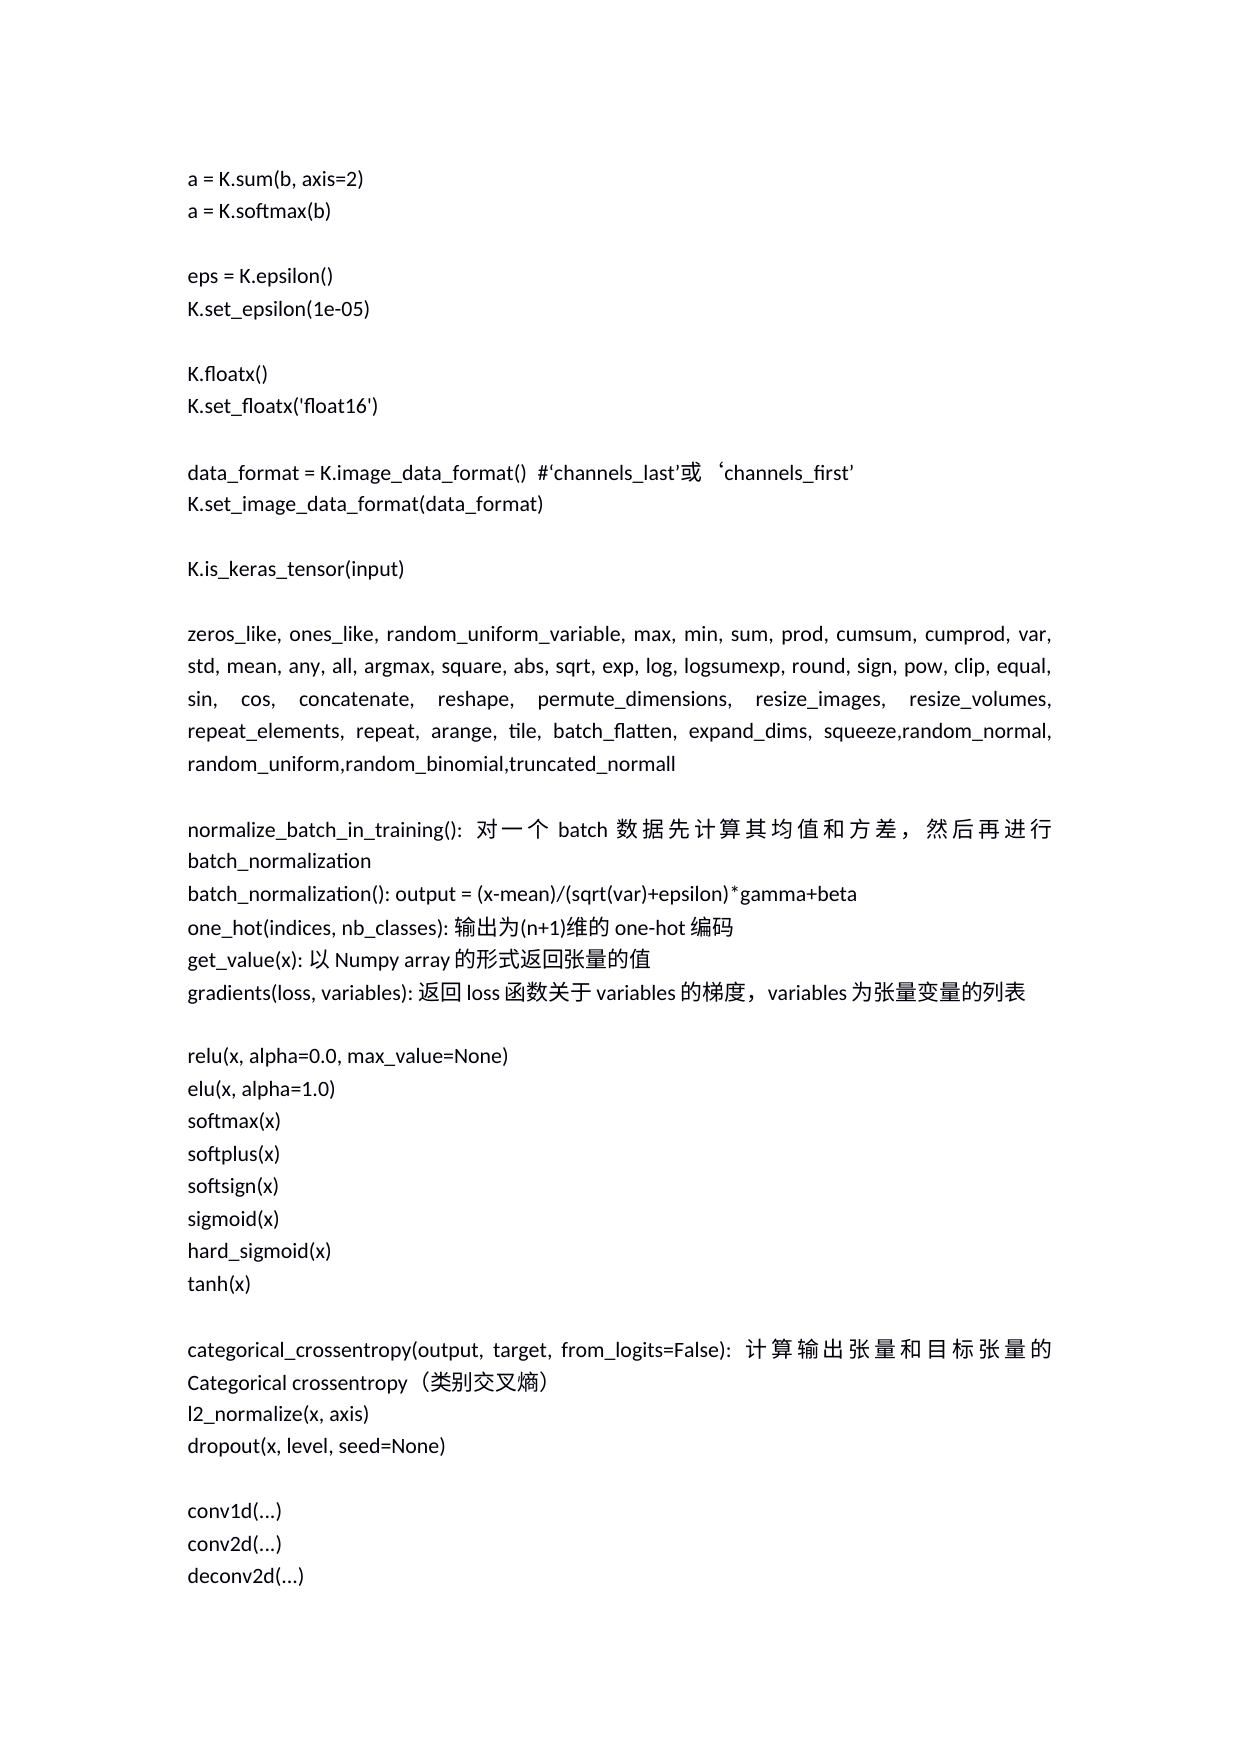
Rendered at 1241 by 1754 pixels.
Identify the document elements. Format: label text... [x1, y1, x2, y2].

text hard_sigmoid(x) [187, 1234, 1053, 1267]
text softsign(x) [187, 1169, 1053, 1202]
text elu(x, alpha=1.0) [187, 1072, 1053, 1104]
text K.floatx() [187, 357, 1053, 389]
text K.is_keras_tensor(input) [187, 552, 1053, 584]
text deconv2d(...) [187, 1559, 1053, 1592]
text l2_normalize(x, axis) [187, 1397, 1053, 1429]
text relu(x, alpha=0.0, max_value=None) [187, 1039, 1053, 1072]
text normalize_batch_in_training(): 对一个batch数据先计算其均值和方差，然后再进行batch_normalization [187, 812, 1053, 877]
text gradients(loss, variables): 返回loss函数关于variables的梯度，variables为张量变量的列表 [187, 974, 1053, 1007]
text conv1d(...) [187, 1494, 1053, 1527]
text categorical_crossentropy(output, target, from_logits=False): 计算输出张量和目标张量的Categorical crossentropy（类别交叉熵） [187, 1332, 1053, 1397]
text a = K.softmax(b) [187, 194, 1053, 227]
text K.set_epsilon(1e-05) [187, 292, 1053, 324]
text K.set_floatx('float16') [187, 389, 1053, 422]
text conv2d(...) [187, 1527, 1053, 1559]
text softplus(x) [187, 1137, 1053, 1169]
text data_format = K.image_data_format() #‘channels_last’或‘channels_first’ [187, 454, 1053, 487]
text sigmoid(x) [187, 1202, 1053, 1234]
text tanh(x) [187, 1267, 1053, 1299]
text softmax(x) [187, 1104, 1053, 1137]
text batch_normalization(): output = (x-mean)/(sqrt(var)+epsilon)*gamma+beta [187, 877, 1053, 909]
text K.set_image_data_format(data_format) [187, 487, 1053, 519]
text eps = K.epsilon() [187, 259, 1053, 292]
text zeros_like, ones_like, random_uniform_variable, max, min, sum, prod, cumsum, cumprod, var, std, mean, any, all, argmax, square, abs, sqrt, exp, log, logsumexp, round, sign, pow, clip, equal, sin, cos, concatenate, reshape, permute_dimensions, resize_images, resize_volumes, repeat_elements, repeat, arange, tile, batch_flatten, expand_dims, squeeze,random_normal, random_uniform,random_binomial,truncated_normall [187, 617, 1053, 779]
text get_value(x): 以Numpy array的形式返回张量的值 [187, 942, 1053, 974]
text dropout(x, level, seed=None) [187, 1429, 1053, 1462]
text a = K.sum(b, axis=2) [187, 162, 1053, 194]
text one_hot(indices, nb_classes): 输出为(n+1)维的one-hot编码 [187, 909, 1053, 942]
